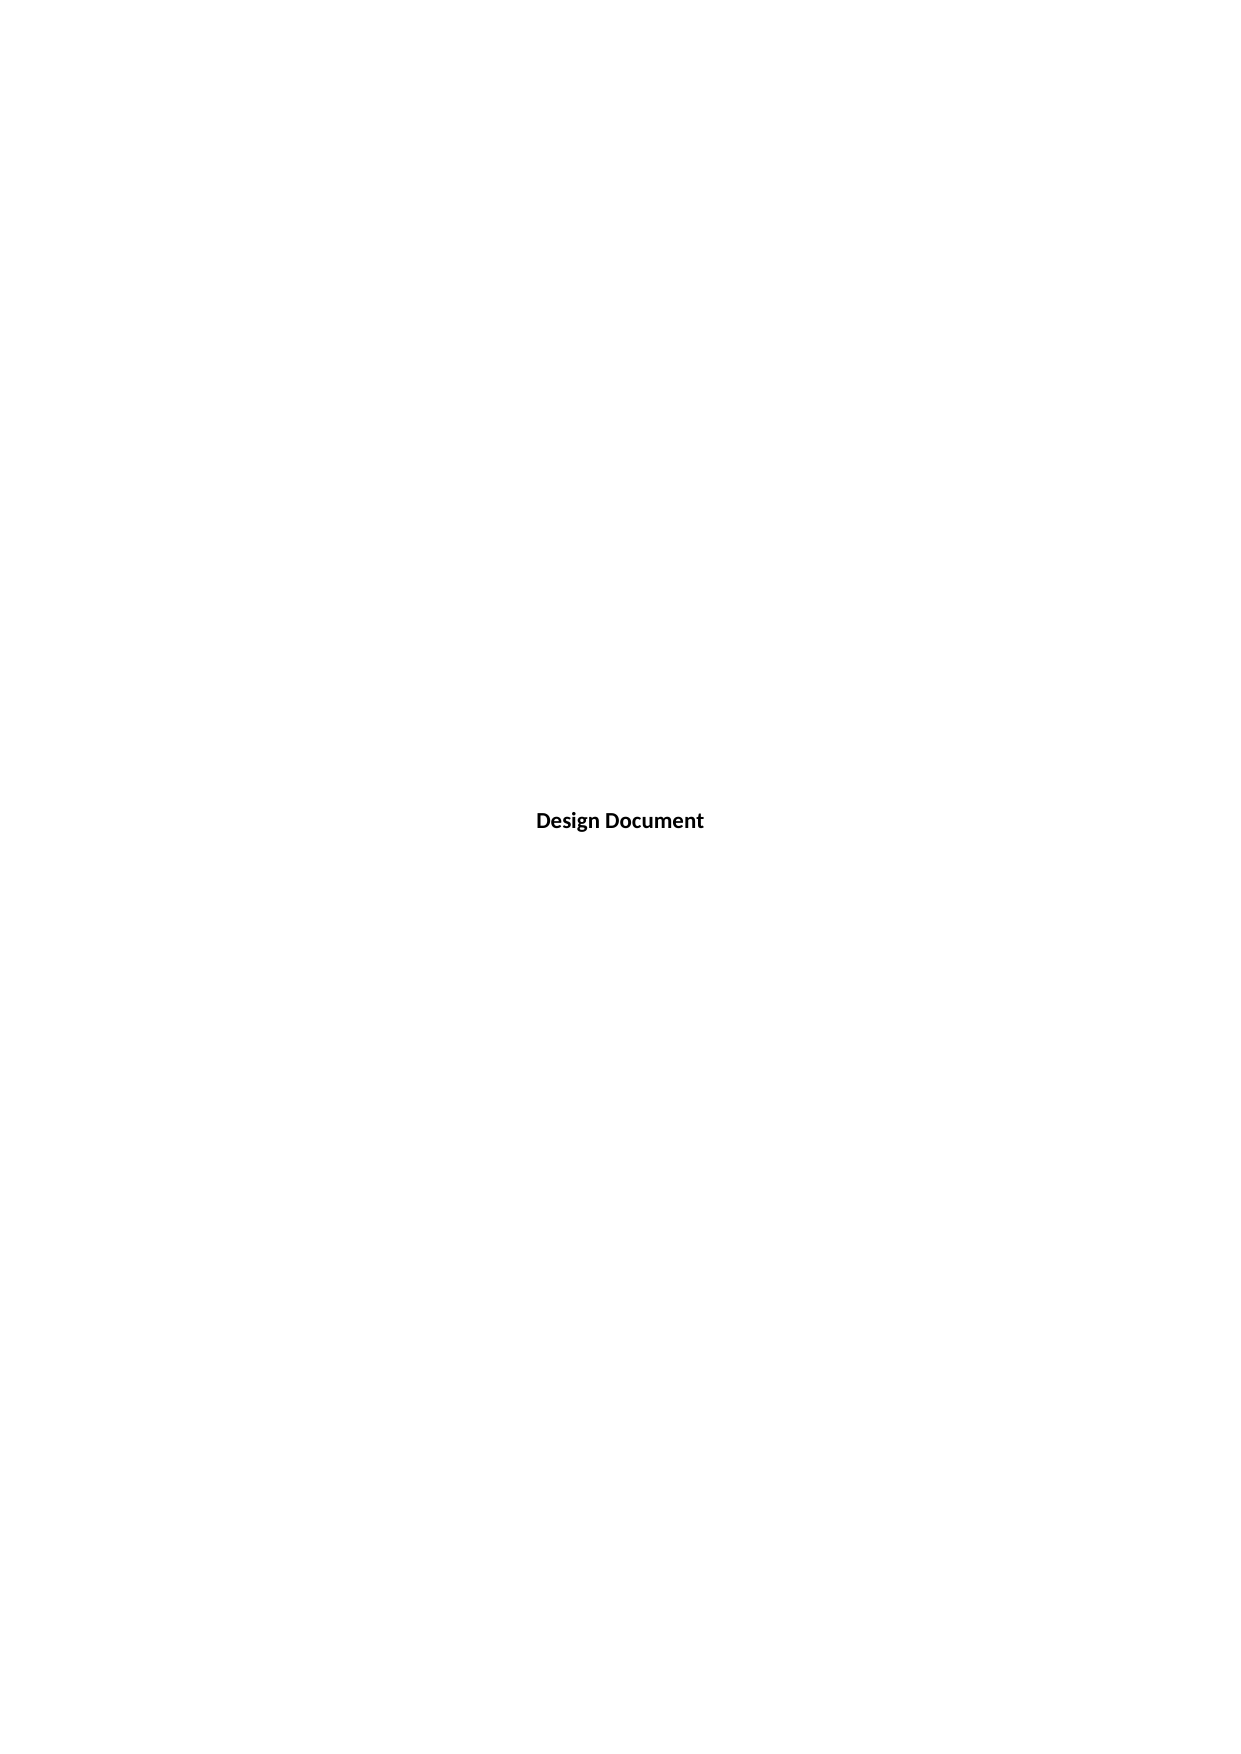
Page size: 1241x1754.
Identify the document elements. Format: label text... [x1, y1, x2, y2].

text Design Document [150, 806, 1090, 834]
